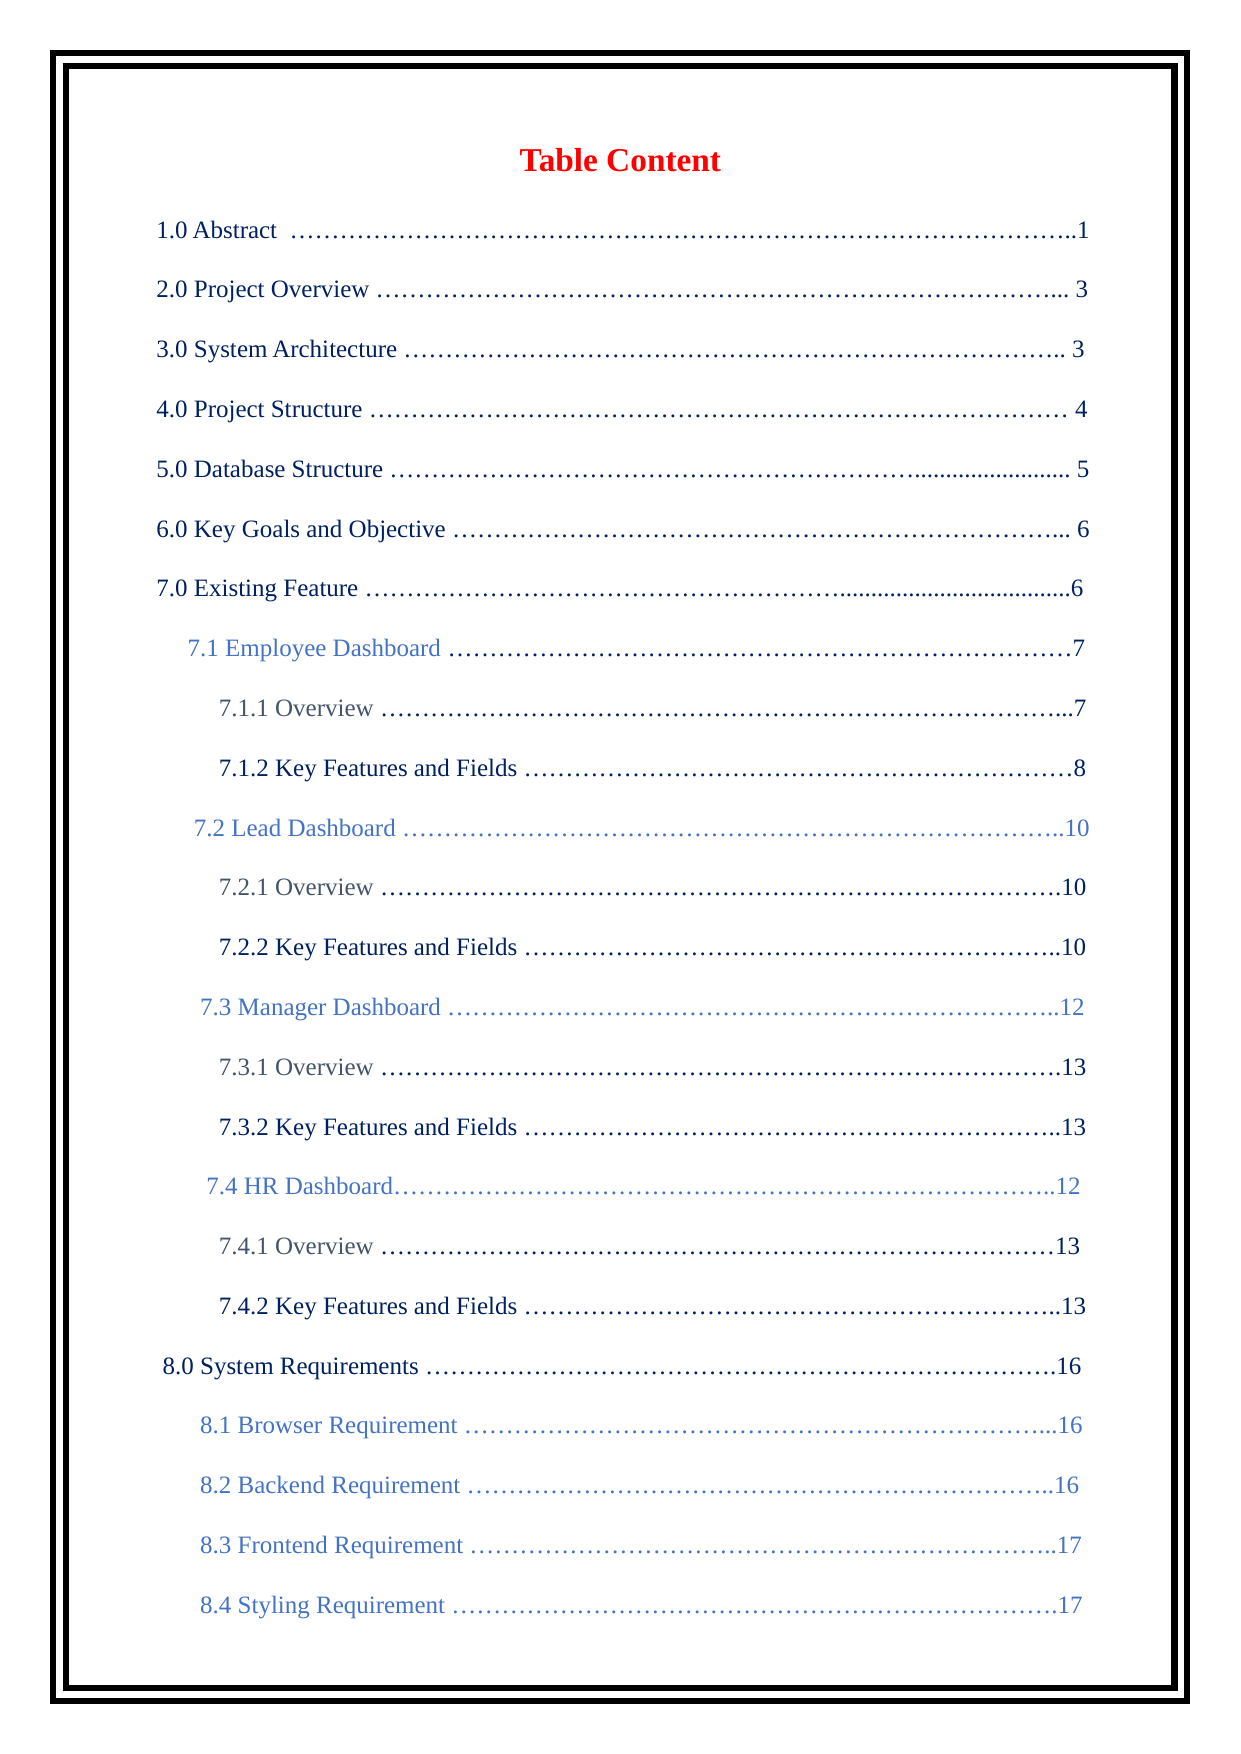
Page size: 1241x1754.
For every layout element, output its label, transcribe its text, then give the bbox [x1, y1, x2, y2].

text 7.1.2 Key Features and Fields …………………………………………………………8 [150, 753, 1090, 782]
text 2.0 Project Overview ………………………………………………………………………... 3 [150, 274, 1090, 303]
text 7.2.1 Overview ……………………………………………………………………….10 [150, 872, 1090, 901]
text 7.3.2 Key Features and Fields ………………………………………………………..13 [150, 1112, 1090, 1140]
text 7.2 Lead Dashboard ……………………………………………………………………..10 [150, 813, 1090, 841]
text 8.1 Browser Requirement ……………………………………………………………...16 [150, 1411, 1090, 1439]
text 7.4.1 Overview ………………………………………………………………………13 [150, 1231, 1090, 1260]
text 1.0 Abstract …………………………………………………………………………………..1 [150, 215, 1090, 243]
text 7.4 HR Dashboard……………………………………………………………………..12 [150, 1171, 1090, 1200]
text 8.3 Frontend Requirement ……………………………………………………………..17 [150, 1530, 1090, 1559]
text 5.0 Database Structure ………………………………………………………......................... 5 [150, 454, 1090, 483]
text 7.3.1 Overview ……………………………………………………………………….13 [150, 1052, 1090, 1081]
text 7.3 Manager Dashboard ………………………………………………………………..12 [150, 992, 1090, 1021]
text 8.2 Backend Requirement ……………………………………………………………..16 [150, 1470, 1090, 1499]
text 7.0 Existing Feature ………………………………………………….....................................6 [150, 573, 1090, 602]
text 8.4 Styling Requirement ……………………………………………………………….17 [150, 1590, 1090, 1619]
text 7.4.2 Key Features and Fields ………………………………………………………..13 [150, 1291, 1090, 1320]
text 4.0 Project Structure ………………………………………………………………………… 4 [150, 394, 1090, 423]
text 8.0 System Requirements ………………………………………………………………….16 [150, 1351, 1090, 1379]
text Table Content [150, 141, 1090, 179]
text 7.1 Employee Dashboard …………………………………………………………………7 [150, 633, 1090, 662]
text 7.2.2 Key Features and Fields ………………………………………………………..10 [150, 932, 1090, 961]
text 7.1.1 Overview ………………………………………………………………………...7 [150, 693, 1090, 722]
text 6.0 Key Goals and Objective ………………………………………………………………... 6 [150, 514, 1090, 542]
text 3.0 System Architecture …………………………………………………………………….. 3 [150, 334, 1090, 363]
